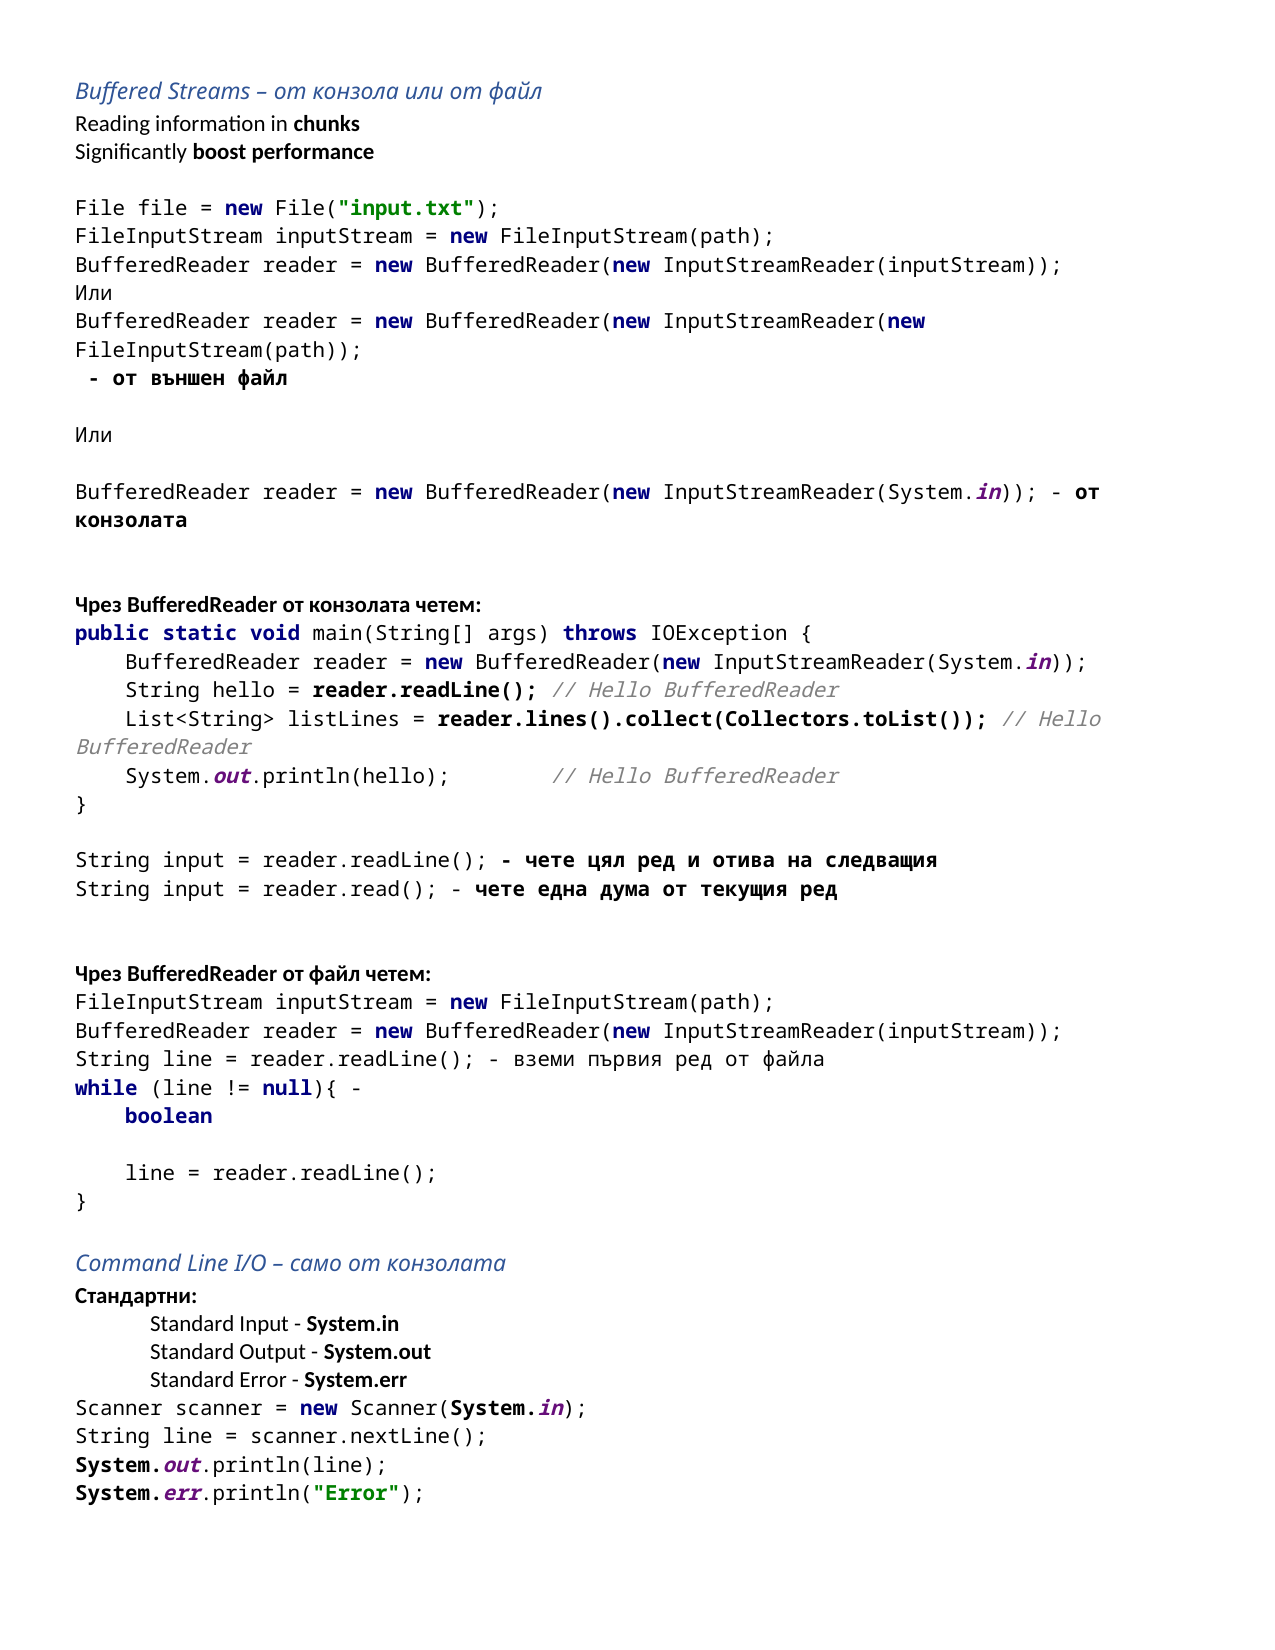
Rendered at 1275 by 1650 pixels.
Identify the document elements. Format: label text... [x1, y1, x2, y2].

text BufferedReader reader = new BufferedReader(new InputStreamReader(new FileInputStream(path)); [75, 307, 1200, 363]
text Стандартни: [75, 1281, 1200, 1309]
text Чрез BufferedReader от конзолата четем: [75, 591, 1200, 618]
text List<String> listLines = reader.lines().collect(Collectors.toList()); // Hello BufferedReader System.out.println(hello); // Hello BufferedReader } [75, 704, 1200, 818]
text String line = reader.readLine(); - вземи първия ред от файла while (line != null){ - boolean line = reader.readLine(); } [75, 1044, 1200, 1215]
text Standard Output - System.out [75, 1337, 1200, 1365]
text Scanner scanner = new Scanner(System.in); String line = scanner.nextLine(); System.out.println(line); System.err.println("Error"); [75, 1393, 1200, 1507]
text Чрез BufferedReader от файл четем: [75, 959, 1200, 987]
text Или [75, 420, 1200, 449]
text Reading information in chunks [75, 109, 1200, 137]
text String input = reader.read(); - чете една дума от текущия ред [75, 874, 1200, 902]
subtitle Command Line I/O – само от конзолата [75, 1247, 1200, 1278]
text FileInputStream inputStream = new FileInputStream(path); BufferedReader reader = new BufferedReader(new InputStreamReader(inputStream)); [75, 987, 1200, 1044]
text public static void main(String[] args) throws IOException { BufferedReader reader = new BufferedReader(new InputStreamReader(System.in)); String hello = reader.readLine(); // Hello BufferedReader [75, 618, 1200, 704]
text File file = new File("input.txt"); FileInputStream inputStream = new FileInputStream(path); BufferedReader reader = new BufferedReader(new InputStreamReader(inputStream)); [75, 193, 1200, 278]
text BufferedReader reader = new BufferedReader(new InputStreamReader(System.in)); - от конзолата [75, 477, 1200, 534]
text String input = reader.readLine(); - чете цял ред и отива на следващия [75, 846, 1200, 874]
subtitle Buffered Streams – от конзола или от файл [75, 75, 1200, 106]
text Standard Error - System.err [75, 1365, 1200, 1393]
text Significantly boost performance [75, 137, 1200, 165]
text - от външен файл [75, 363, 1200, 392]
text Или [75, 278, 1200, 307]
text Standard Input - System.in [75, 1309, 1200, 1337]
